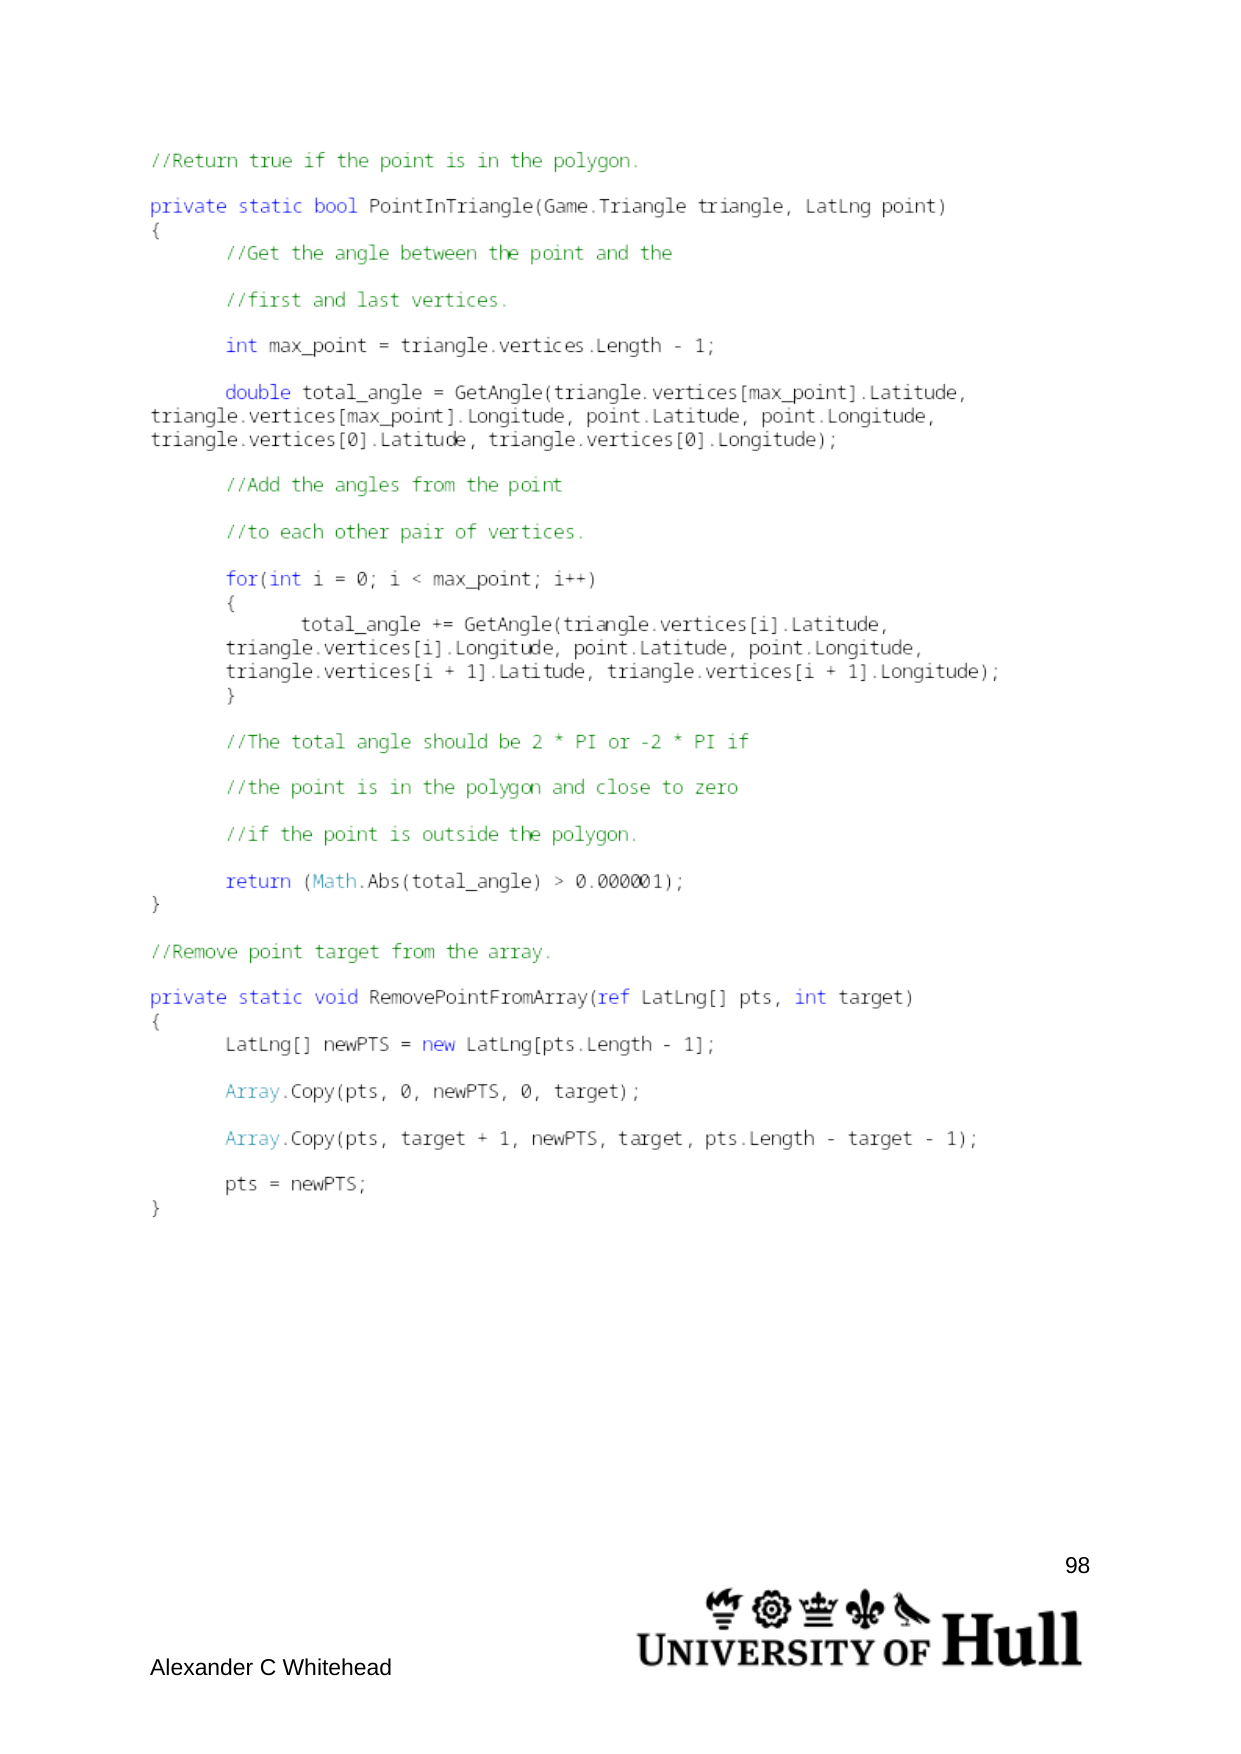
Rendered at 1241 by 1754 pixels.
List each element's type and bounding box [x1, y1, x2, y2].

picture [630, 1578, 1091, 1676]
